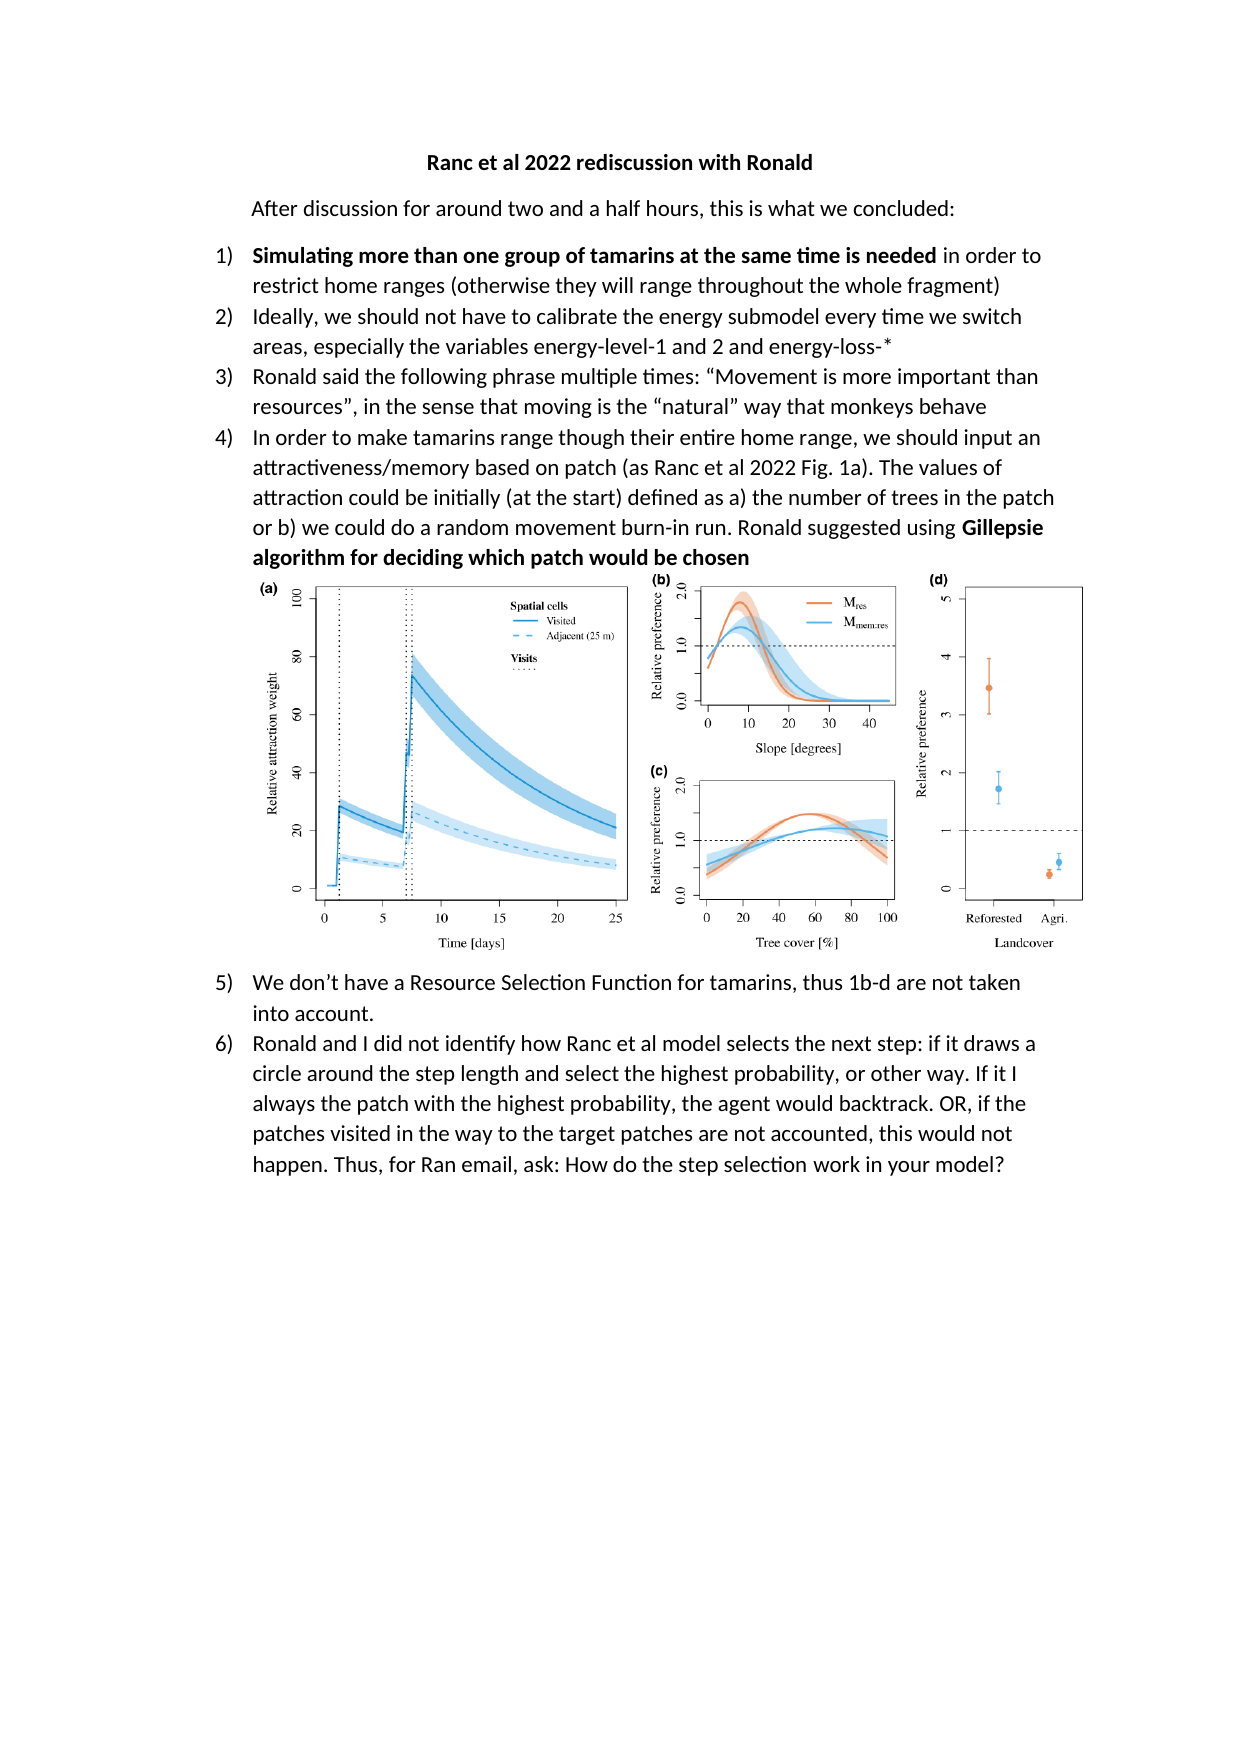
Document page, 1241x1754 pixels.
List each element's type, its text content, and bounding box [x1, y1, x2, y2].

picture [222, 574, 1103, 965]
text After discussion for around two and a half hours, this is what we concluded: [177, 194, 1063, 222]
list In order to make tamarins range though their entire home range, we should input an attractiveness/memory based on patch (as Ranc et al 2022 Fig. 1a). The values of attraction could be initially (at the start) defined as a) the number of trees in the patch or b) we could do a random movement burn-in run. Ronald suggested using Gillepsie algorithm for deciding which patch would be chosen [215, 423, 1063, 571]
text Ranc et al 2022 rediscussion with Ronald [177, 148, 1063, 176]
list Ideally, we should not have to calibrate the energy submodel every time we switch areas, especially the variables energy-level-1 and 2 and energy-loss-* [215, 302, 1063, 360]
list Ronald and I did not identify how Ranc et al model selects the next step: if it draws a circle around the step length and select the highest probability, or other way. If it I always the patch with the highest probability, the agent would backtrack. OR, if the patches visited in the way to the target patches are not accounted, this would not happen. Thus, for Ran email, ask: How do the step selection work in your model? [215, 1029, 1063, 1178]
list Simulating more than one group of tamarins at the same time is needed in order to restrict home ranges (otherwise they will range throughout the whole fragment) [215, 241, 1063, 299]
list Ronald said the following phrase multiple times: “Movement is more important than resources”, in the sense that moving is the “natural” way that monkeys behave [215, 362, 1063, 420]
